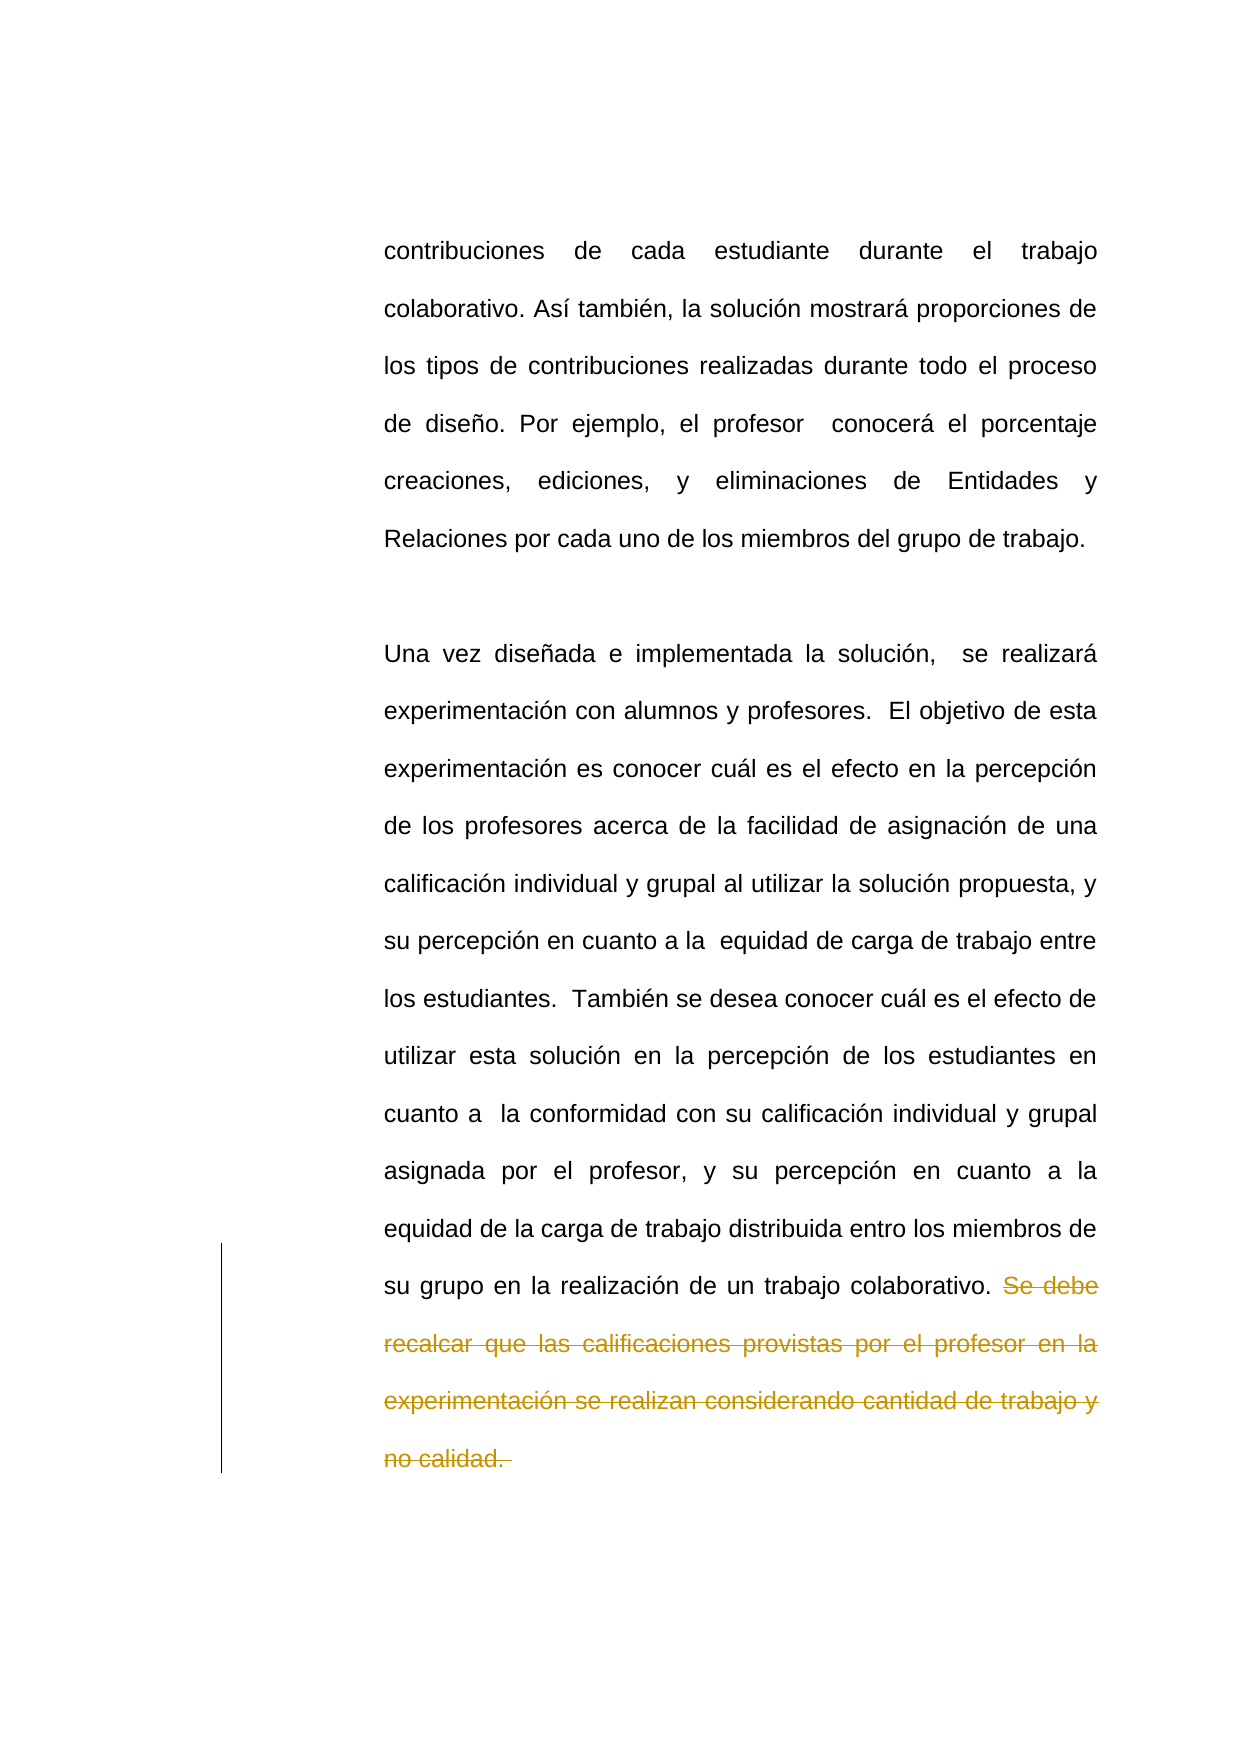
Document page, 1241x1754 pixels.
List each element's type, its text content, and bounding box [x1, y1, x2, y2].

text Una vez diseñada e implementada la solución, se realizará experimentación con alumnos y profesores. El objetivo de esta experimentación es conocer cuál es el efecto en la percepción de los profesores acerca de la facilidad de asignación de una calificación individual y grupal al utilizar la solución propuesta, y su percepción en cuanto a la equidad de carga de trabajo entre los estudiantes. También se desea conocer cuál es el efecto de utilizar esta solución en la percepción de los estudiantes en cuanto a la conformidad con su calificación individual y grupal asignada por el profesor, y su percepción en cuanto a la equidad de la carga de trabajo distribuida entro los miembros de su grupo en la realización de un trabajo colaborativo. [384, 639, 1098, 1345]
text Una vez diseñada e implementada la solución, se realizará experimentación con alumnos y profesores. El objetivo de esta experimentación es conocer cuál es el efecto en la percepción de los profesores acerca de la facilidad de asignación de una calificación individual y grupal al utilizar la solución propuesta, y su percepción en cuanto a la equidad de carga de trabajo entre los estudiantes. También se desea conocer cuál es el efecto de utilizar esta solución en la percepción de los estudiantes en cuanto a la conformidad con su calificación individual y grupal asignada por el profesor, y su percepción en cuanto a la equidad de la carga de trabajo distribuida entro los miembros de su grupo en la realización de un trabajo colaborativo. [384, 1403, 1098, 1472]
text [384, 236, 1098, 552]
